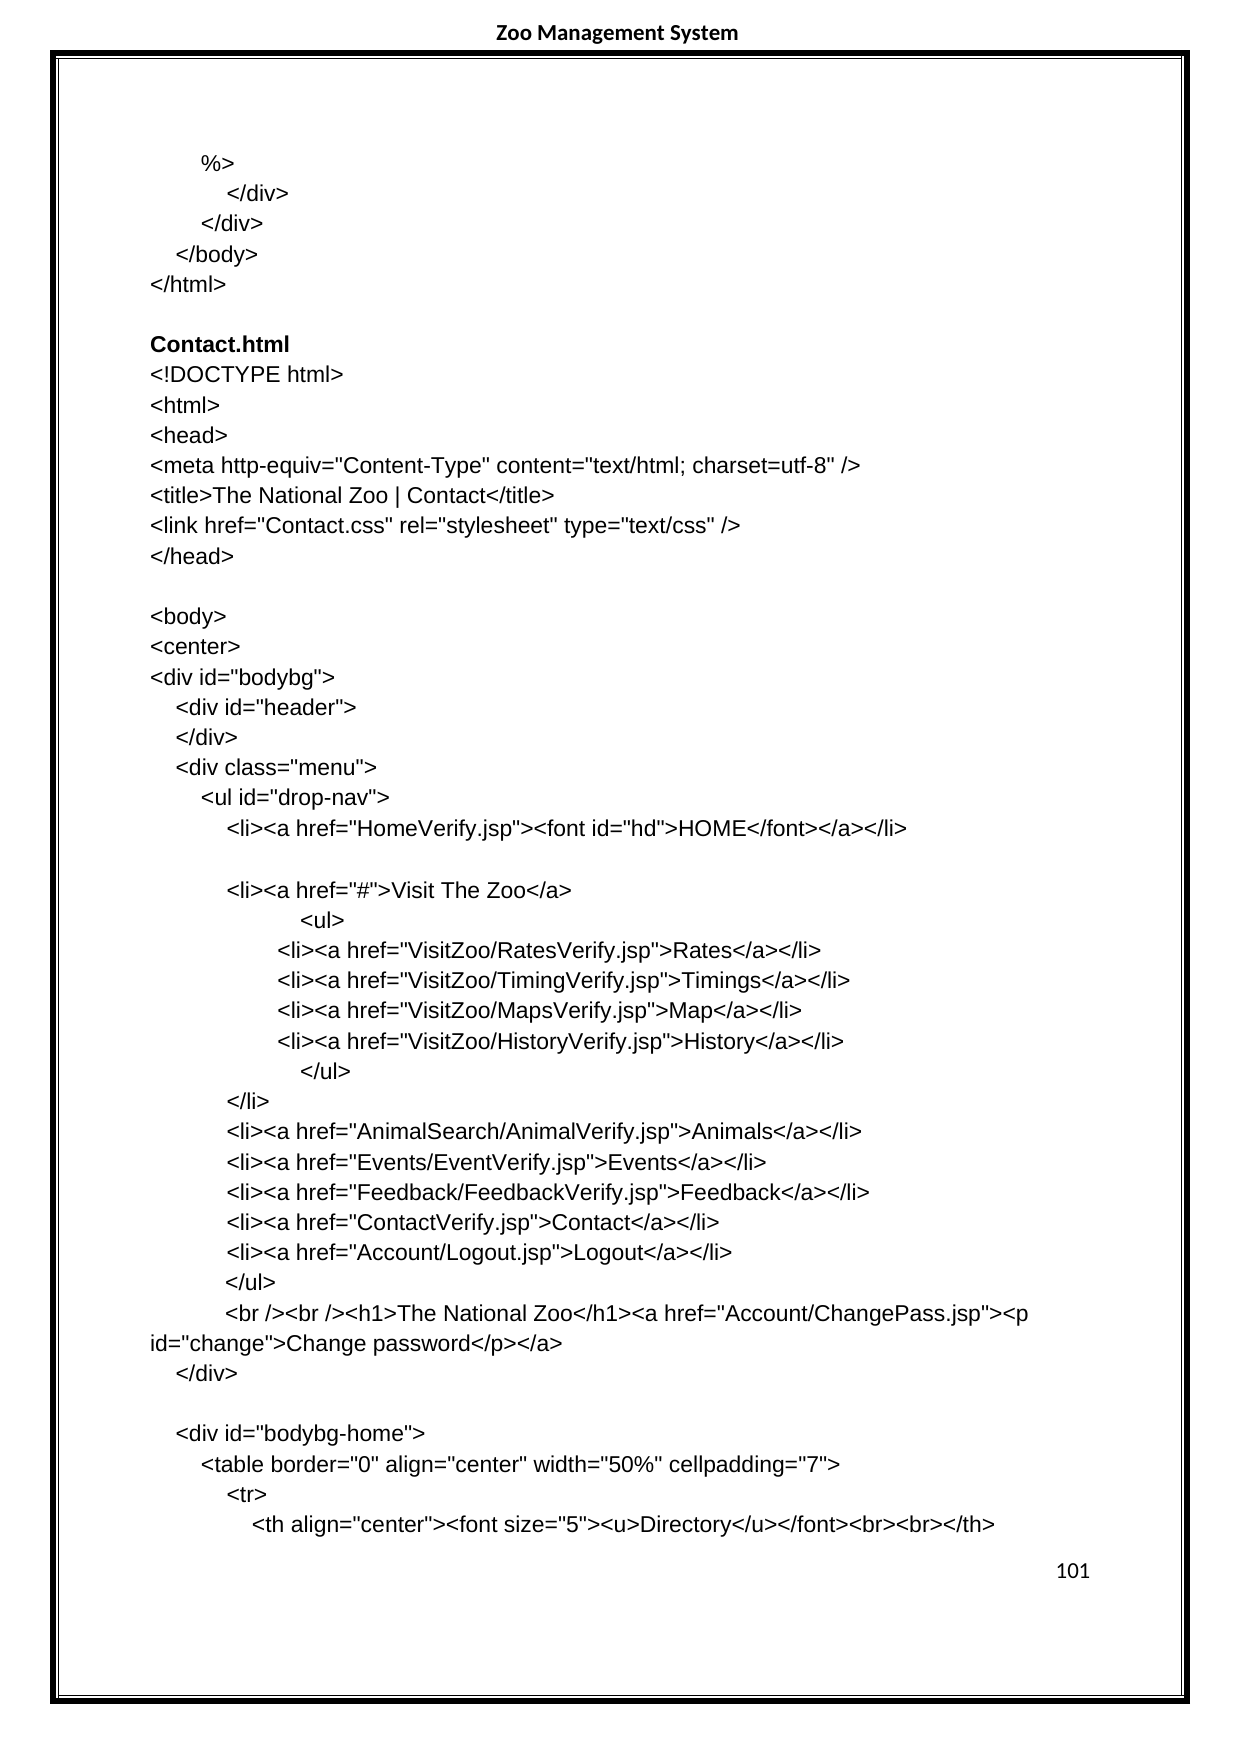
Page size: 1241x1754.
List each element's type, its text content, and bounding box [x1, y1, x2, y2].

text <li><a href="HomeVerify.jsp"><font id="hd">HOME</font></a></li> [150, 814, 1090, 841]
text <li><a href="VisitZoo/RatesVerify.jsp">Rates</a></li> [150, 937, 1090, 963]
text </body> [150, 241, 1090, 267]
text </div> [150, 180, 1090, 207]
text <li><a href="VisitZoo/HistoryVerify.jsp">History</a></li> [150, 1028, 1090, 1054]
text <tr> [150, 1481, 1090, 1507]
text <div id="bodybg"> [150, 663, 1090, 690]
text <head> [150, 422, 1090, 448]
text <ul id="drop-nav"> [150, 784, 1090, 811]
text <li><a href="Feedback/FeedbackVerify.jsp">Feedback</a></li> [150, 1179, 1090, 1205]
text <center> [150, 633, 1090, 660]
text <th align="center"><font size="5"><u>Directory</u></font><br><br></th> [150, 1511, 1090, 1537]
text <body> [150, 603, 1090, 629]
text <title>The National Zoo | Contact</title> [150, 482, 1090, 509]
text </head> [150, 543, 1090, 569]
text <div id="bodybg-home"> [150, 1420, 1090, 1447]
text <meta http-equiv="Content-Type" content="text/html; charset=utf-8" /> [150, 452, 1090, 478]
text </ul> [150, 1269, 1090, 1296]
text </ul> [150, 1058, 1090, 1084]
text <ul> [150, 907, 1090, 933]
text Contact.html [150, 331, 1090, 358]
text <li><a href="VisitZoo/TimingVerify.jsp">Timings</a></li> [150, 967, 1090, 994]
text <li><a href="Account/Logout.jsp">Logout</a></li> [150, 1239, 1090, 1266]
text <li><a href="Events/EventVerify.jsp">Events</a></li> [150, 1148, 1090, 1175]
text <html> [150, 392, 1090, 418]
text <li><a href="ContactVerify.jsp">Contact</a></li> [150, 1209, 1090, 1235]
text </div> [150, 724, 1090, 750]
text </div> [150, 210, 1090, 237]
text <!DOCTYPE html> [150, 361, 1090, 388]
text <table border="0" align="center" width="50%" cellpadding="7"> [150, 1451, 1090, 1477]
text <li><a href="VisitZoo/MapsVerify.jsp">Map</a></li> [150, 997, 1090, 1024]
text <li><a href="#">Visit The Zoo</a> [150, 877, 1090, 903]
text <div id="header"> [150, 694, 1090, 720]
text <br /><br /><h1>The National Zoo</h1><a href="Account/ChangePass.jsp"><p id="change">Change password</p></a> [150, 1299, 1090, 1356]
text </html> [150, 271, 1090, 297]
text <li><a href="AnimalSearch/AnimalVerify.jsp">Animals</a></li> [150, 1118, 1090, 1145]
text %> [150, 150, 1090, 176]
text <div class="menu"> [150, 754, 1090, 781]
text </div> [150, 1360, 1090, 1386]
text </li> [150, 1088, 1090, 1114]
text <link href="Contact.css" rel="stylesheet" type="text/css" /> [150, 512, 1090, 539]
